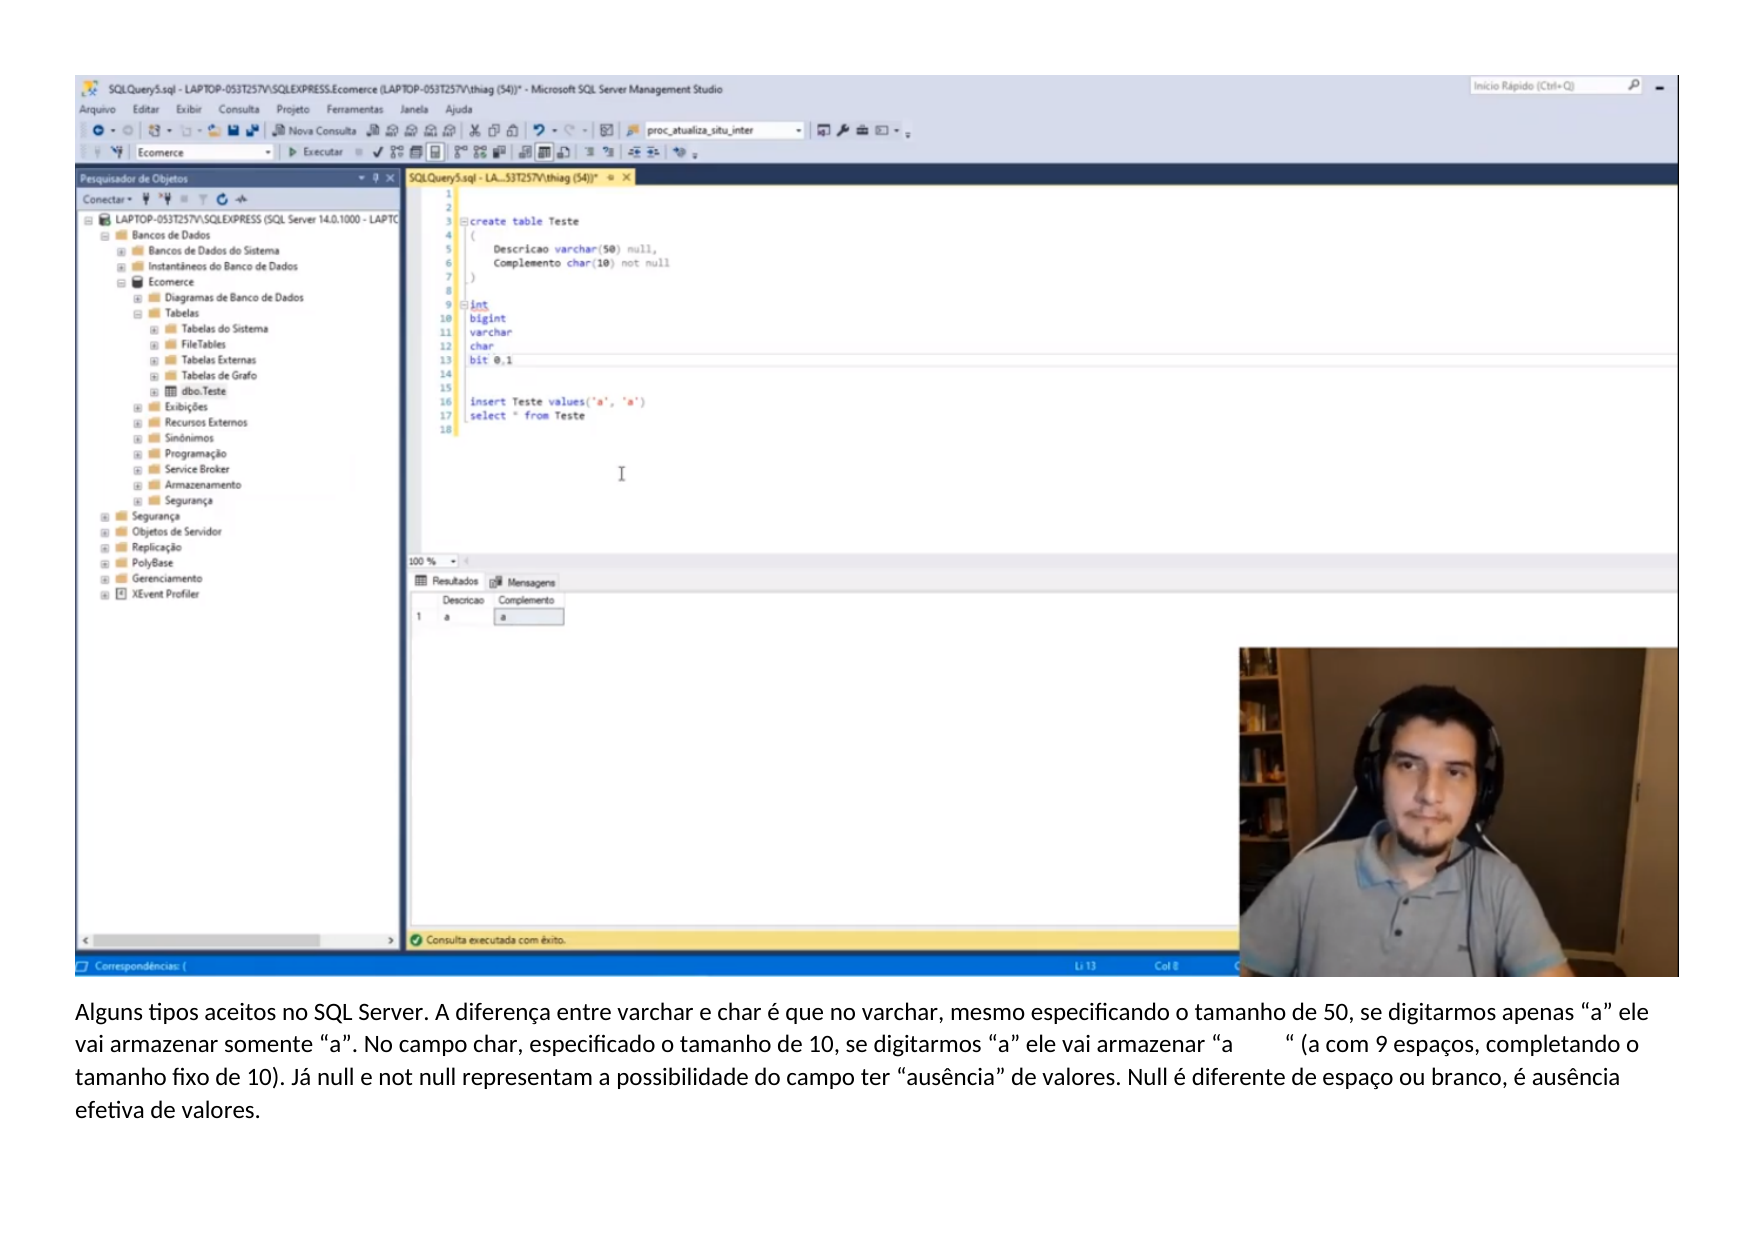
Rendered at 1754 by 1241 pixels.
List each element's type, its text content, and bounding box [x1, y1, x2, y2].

text Alguns tipos aceitos no SQL Server. A diferença entre varchar e char é que no varchar, mesmo especificando o tamanho de 50, se digitarmos apenas “a” ele vai armazenar somente “a”. No campo char, especificado o tamanho de 10, se digitarmos “a” ele vai armazenar “a “ (a com 9 espaços, completando o tamanho fixo de 10). Já null e not null representam a possibilidade do campo ter “ausência” de valores. Null é diferente de espaço ou branco, é ausência efetiva de valores. [75, 996, 1679, 1125]
picture [75, 75, 1679, 977]
